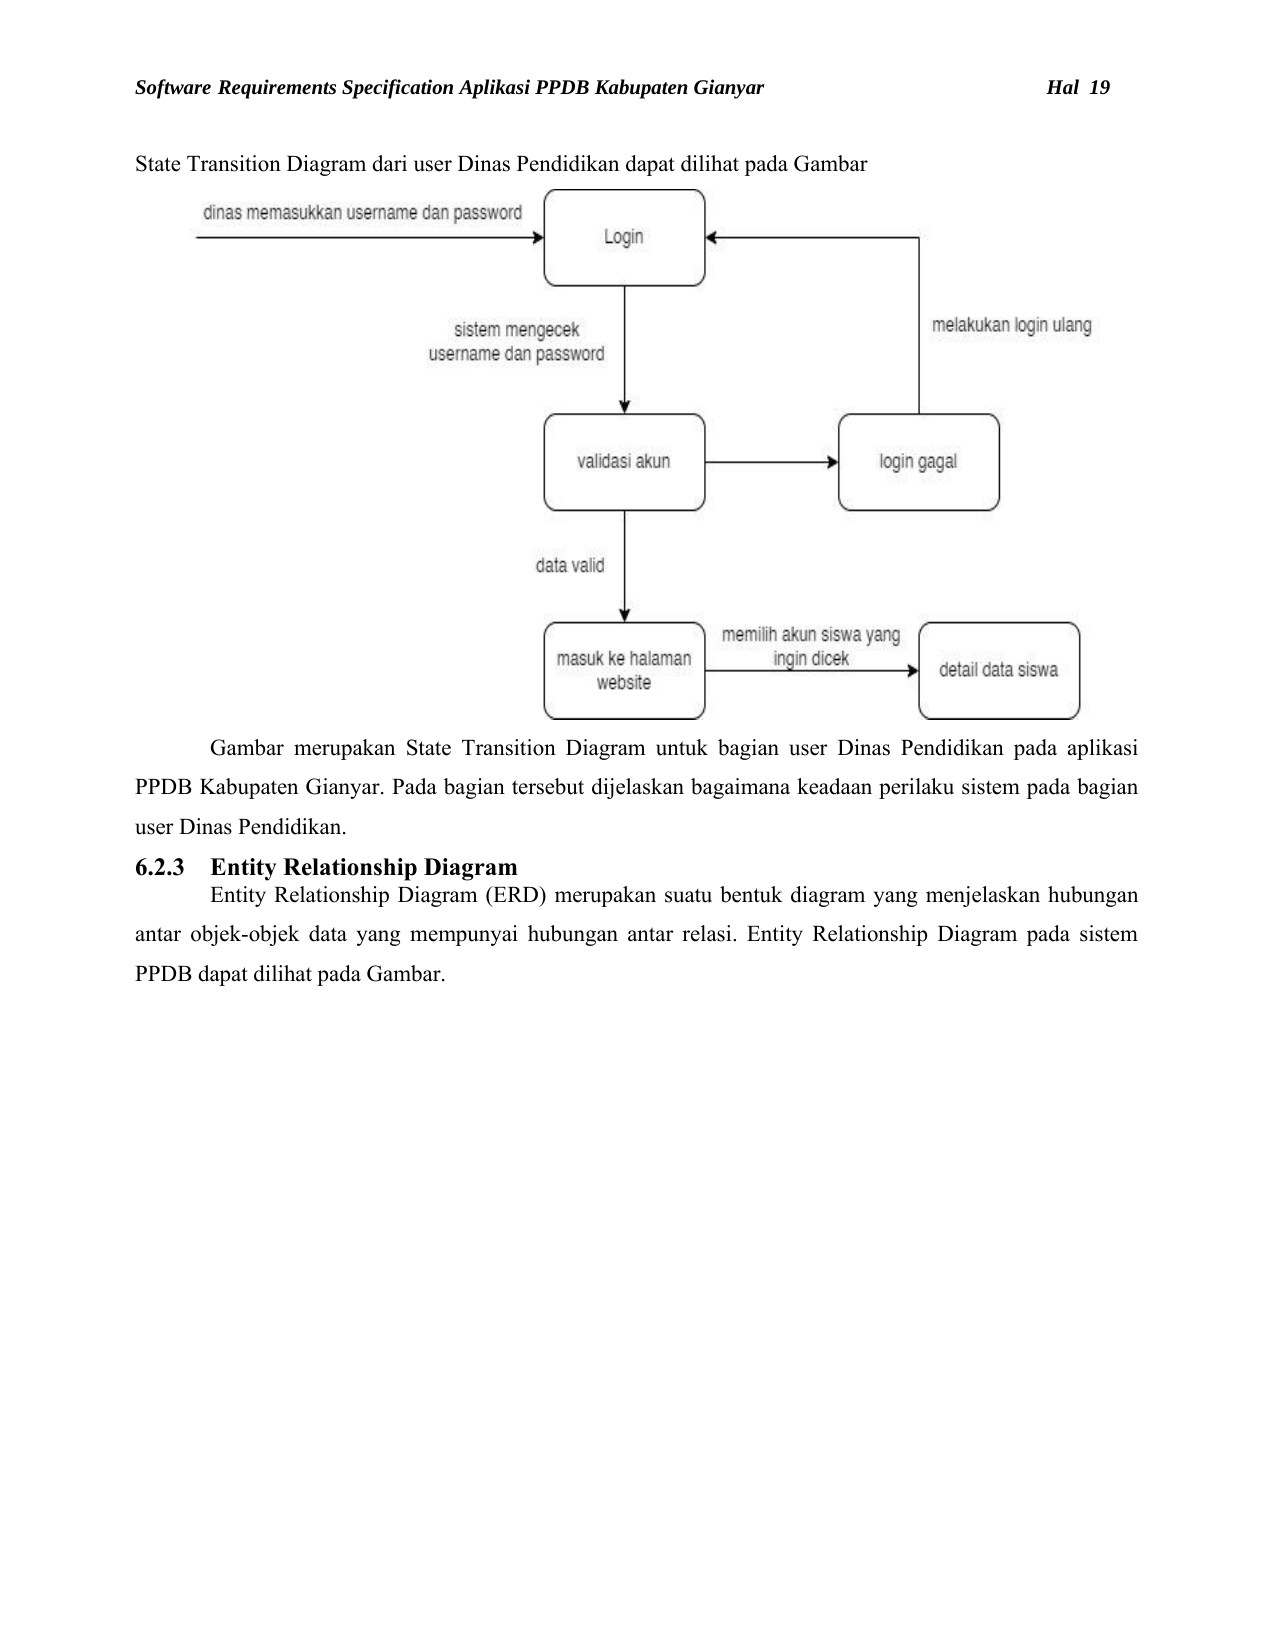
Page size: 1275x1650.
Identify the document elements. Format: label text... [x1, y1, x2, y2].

subtitle Entity Relationship Diagram [135, 852, 1140, 881]
text Entity Relationship Diagram (ERD) merupakan suatu bentuk diagram yang menjelaskan hubungan antar objek-objek data yang mempunyai hubungan antar relasi. Entity Relationship Diagram pada sistem PPDB dapat dilihat pada Gambar. [135, 881, 1140, 986]
picture [169, 189, 1106, 720]
text State Transition Diagram dari user Dinas Pendidikan dapat dilihat pada Gambar [135, 150, 1140, 176]
text Gambar merupakan State Transition Diagram untuk bagian user Dinas Pendidikan pada aplikasi PPDB Kabupaten Gianyar. Pada bagian tersebut dijelaskan bagaimana keadaan perilaku sistem pada bagian user Dinas Pendidikan. [135, 734, 1140, 839]
